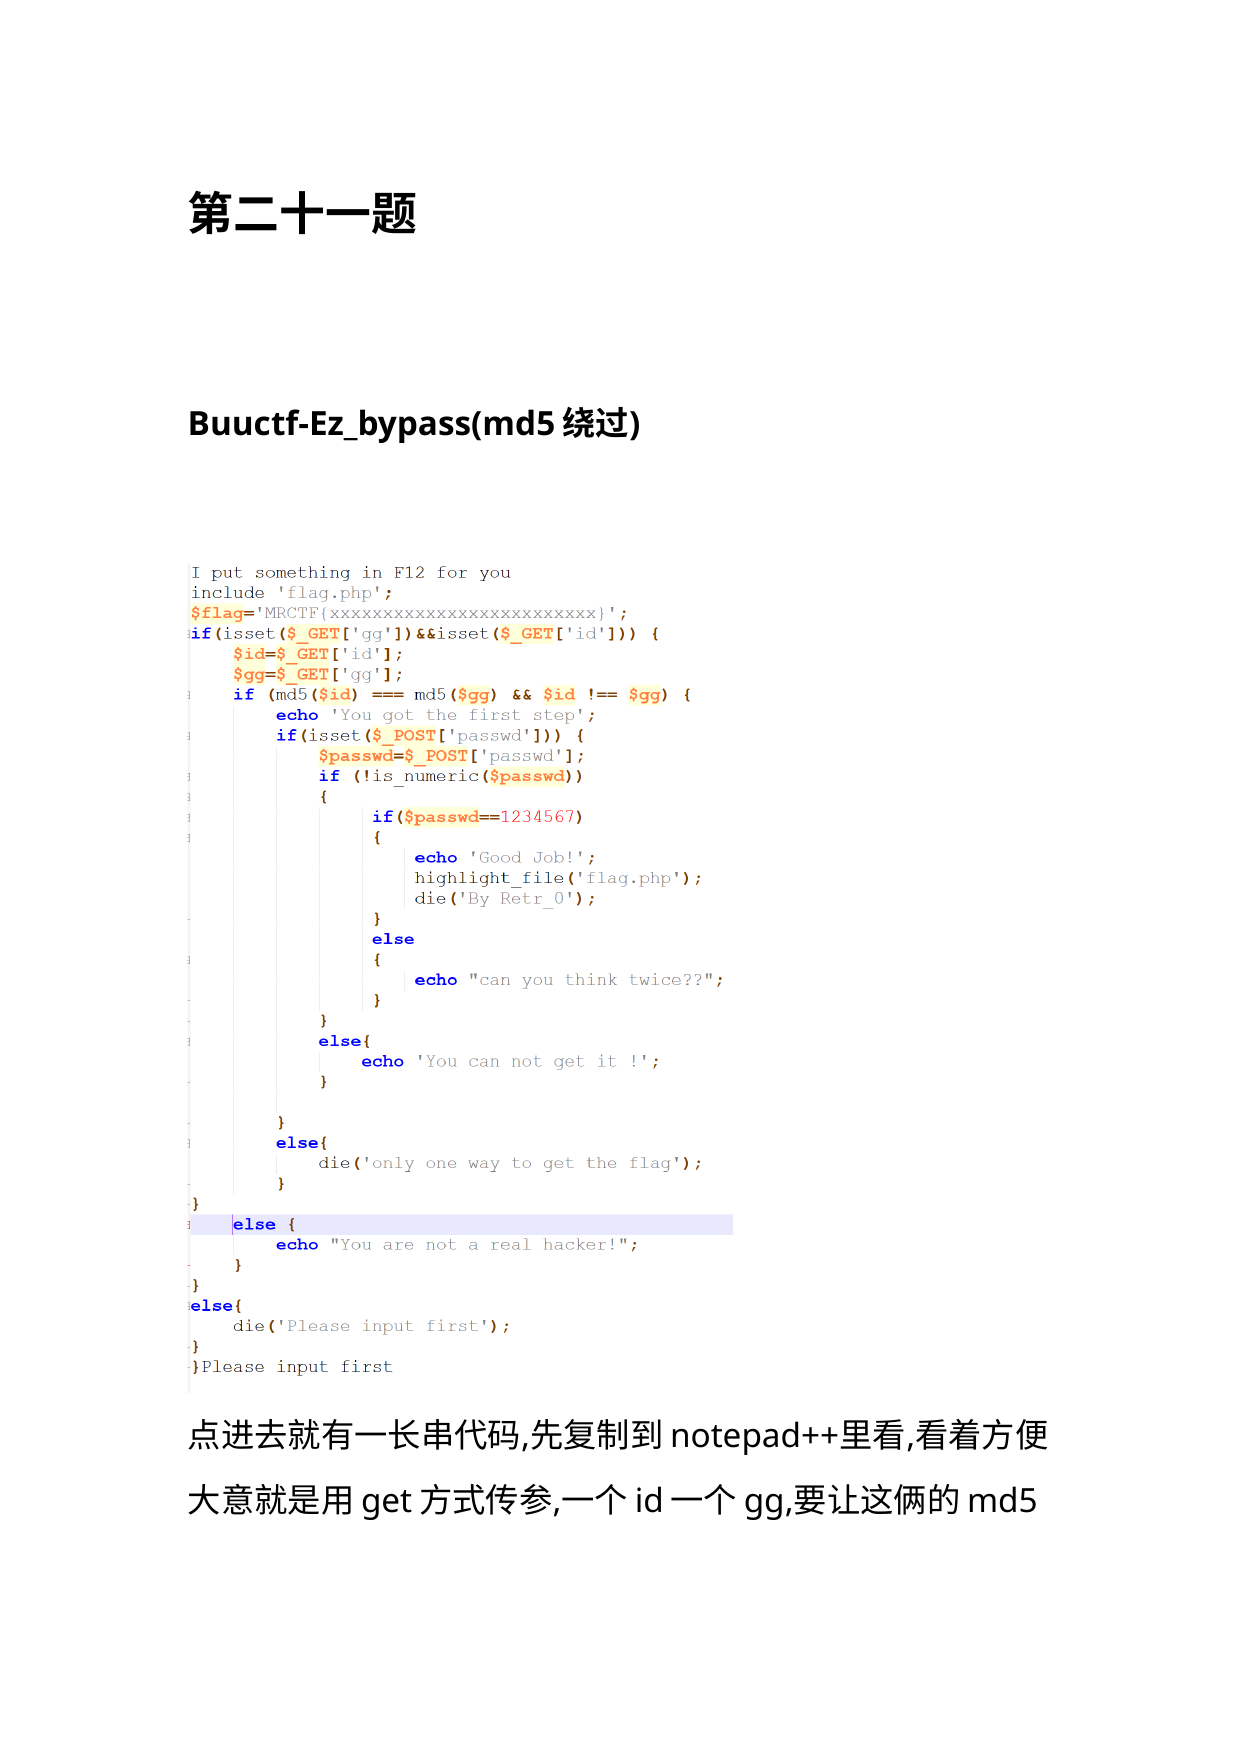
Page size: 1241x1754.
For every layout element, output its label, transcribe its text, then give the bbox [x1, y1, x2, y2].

subtitle 第二十一题 [187, 162, 1053, 259]
subtitle Buuctf-Ez_bypass(md5绕过) [187, 388, 1053, 453]
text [187, 1466, 1053, 1531]
text 点进去就有一长串代码,先复制到notepad++里看,看着方便 [187, 1401, 1053, 1466]
picture [187, 564, 733, 1393]
